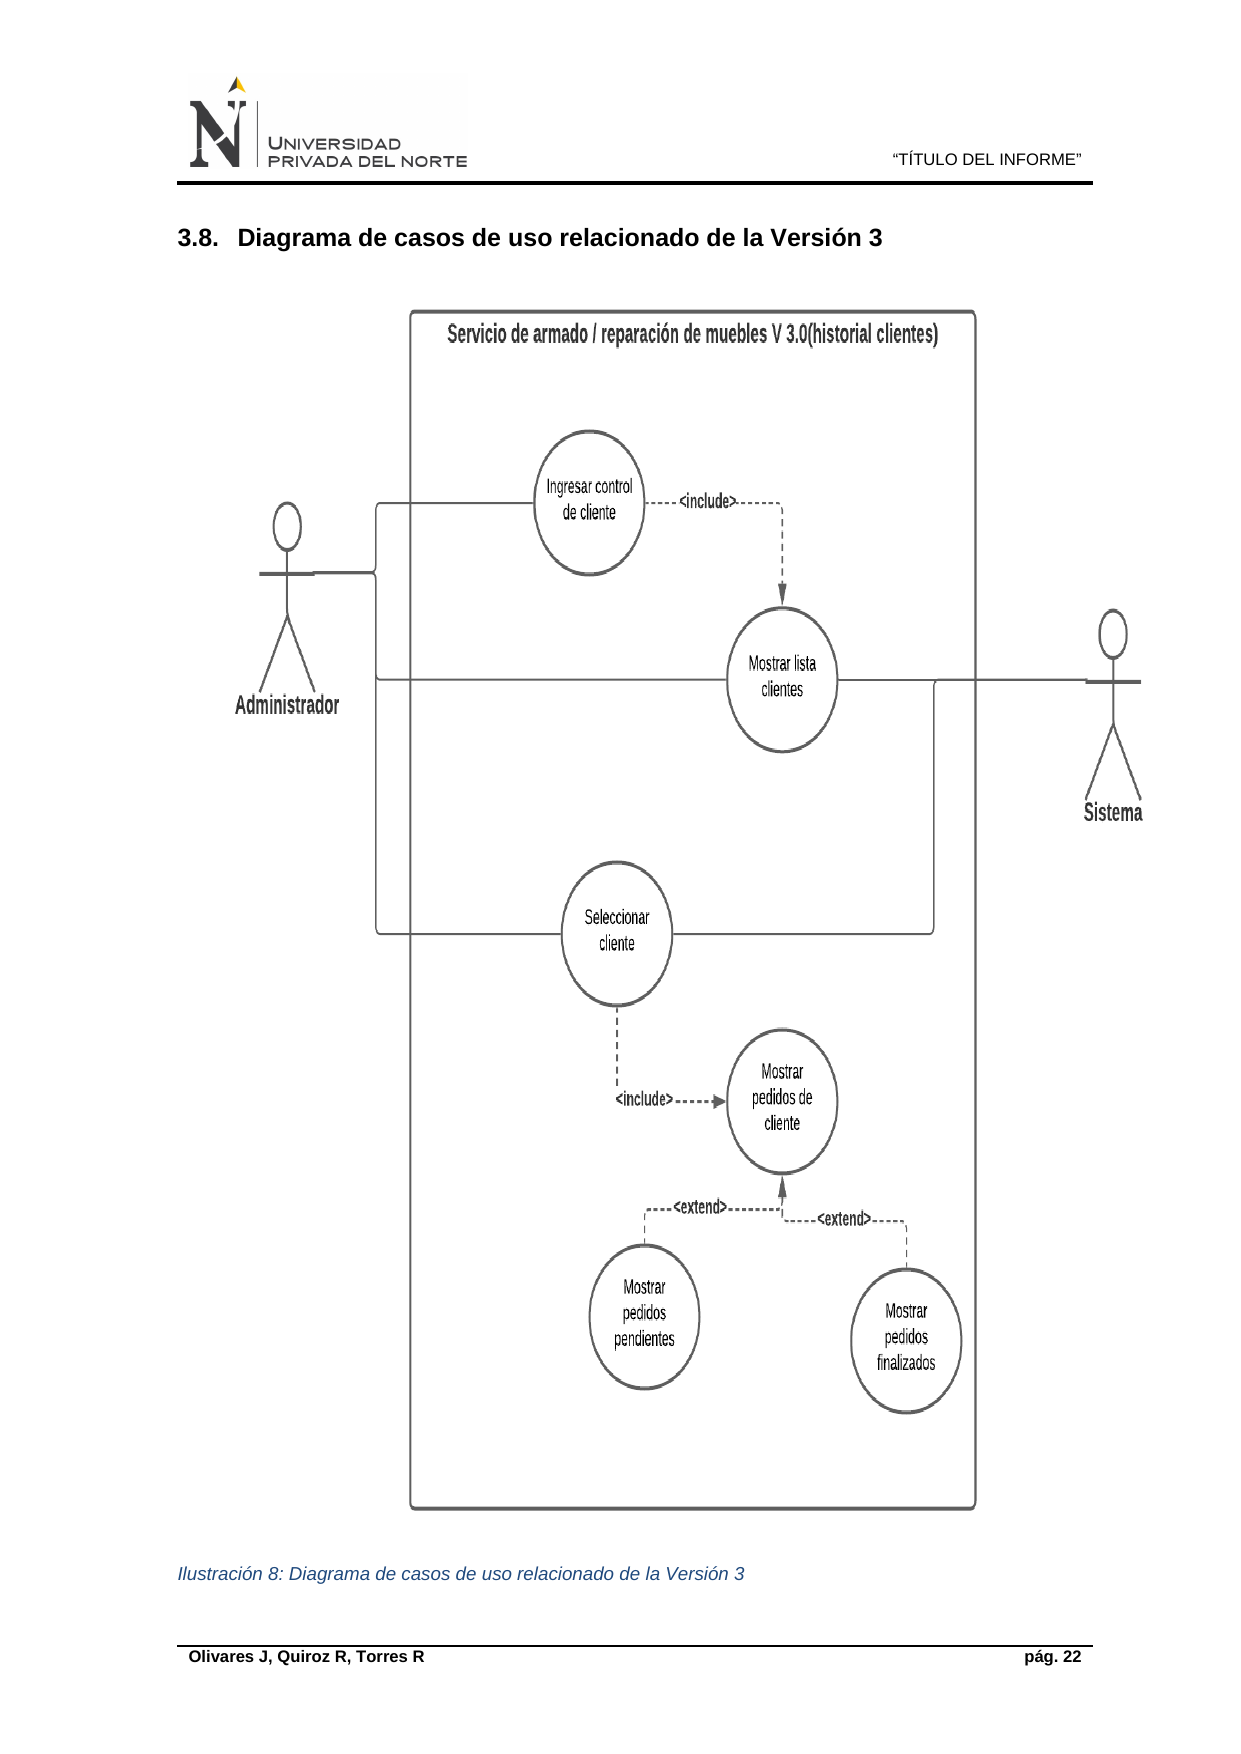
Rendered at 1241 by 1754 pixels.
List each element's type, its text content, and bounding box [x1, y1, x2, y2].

subtitle Diagrama de casos de uso relacionado de la Versión 3 [177, 223, 1092, 252]
picture [188, 73, 469, 169]
text Ilustración 8: Diagrama de casos de uso relacionado de la Versión 3 [177, 1563, 1092, 1584]
picture [177, 264, 1223, 1557]
